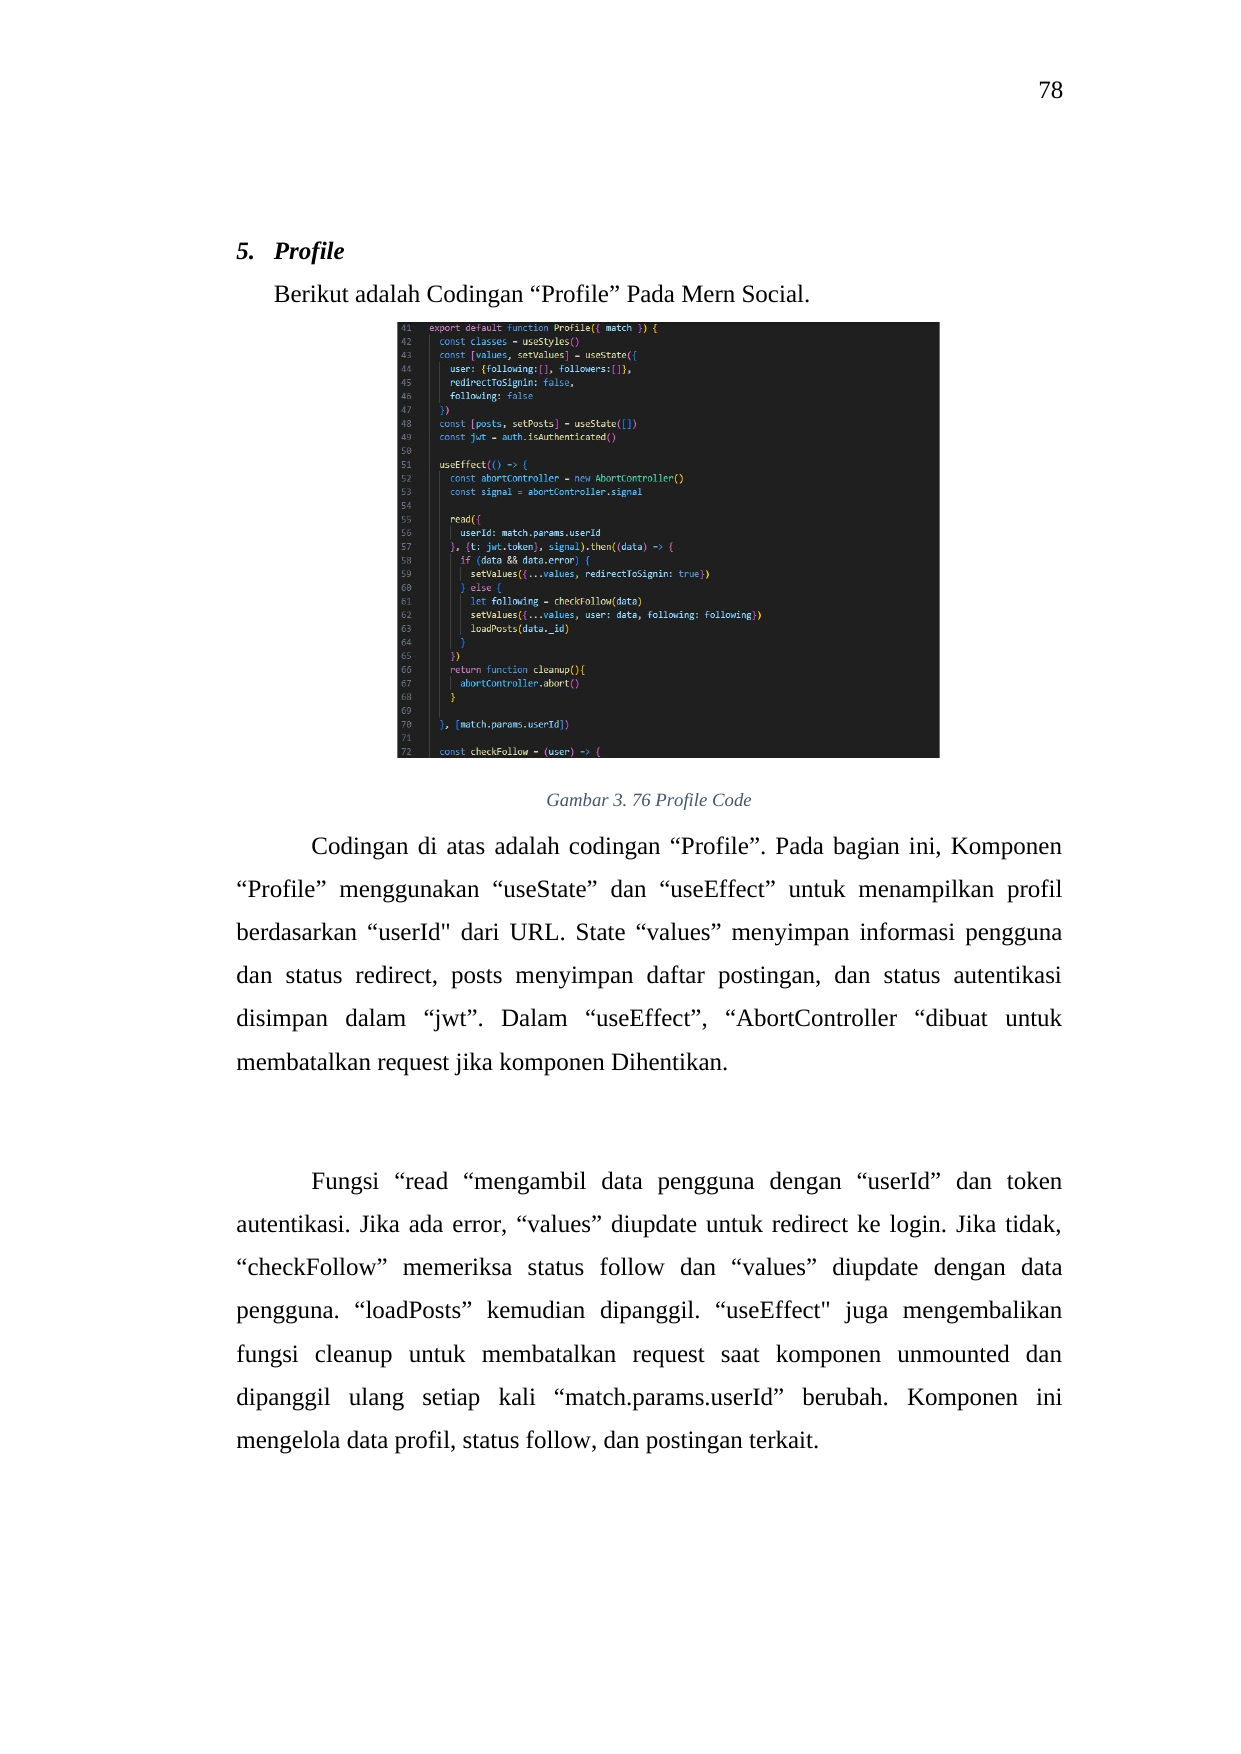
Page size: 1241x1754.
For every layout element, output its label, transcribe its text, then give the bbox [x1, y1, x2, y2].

text Codingan di atas adalah codingan “Profile”. Pada bagian ini, Komponen “Profile” menggunakan “useState” dan “useEffect” untuk menampilkan profil berdasarkan “userId" dari URL. State “values” menyimpan informasi pengguna dan status redirect, posts menyimpan daftar postingan, dan status autentikasi disimpan dalam “jwt”. Dalam “useEffect”, “AbortController “dibuat untuk membatalkan request jika komponen Dihentikan. [236, 831, 1063, 1075]
list Berikut adalah Codingan “Profile” Pada Mern Social. [274, 279, 1063, 308]
text Fungsi “read “mengambil data pengguna dengan “userId” dan token autentikasi. Jika ada error, “values” diupdate untuk redirect ke login. Jika tidak, “checkFollow” memeriksa status follow dan “values” diupdate dengan data pengguna. “loadPosts” kemudian dipanggil. “useEffect" juga mengembalikan fungsi cleanup untuk membatalkan request saat komponen unmounted dan dipanggil ulang setiap kali “match.params.userId” berubah. Komponen ini mengelola data profil, status follow, dan postingan terkait. [236, 1166, 1063, 1454]
picture [397, 322, 940, 758]
text Gambar 3. 76 Profile Code [236, 788, 1063, 810]
list Profile [236, 236, 1063, 265]
